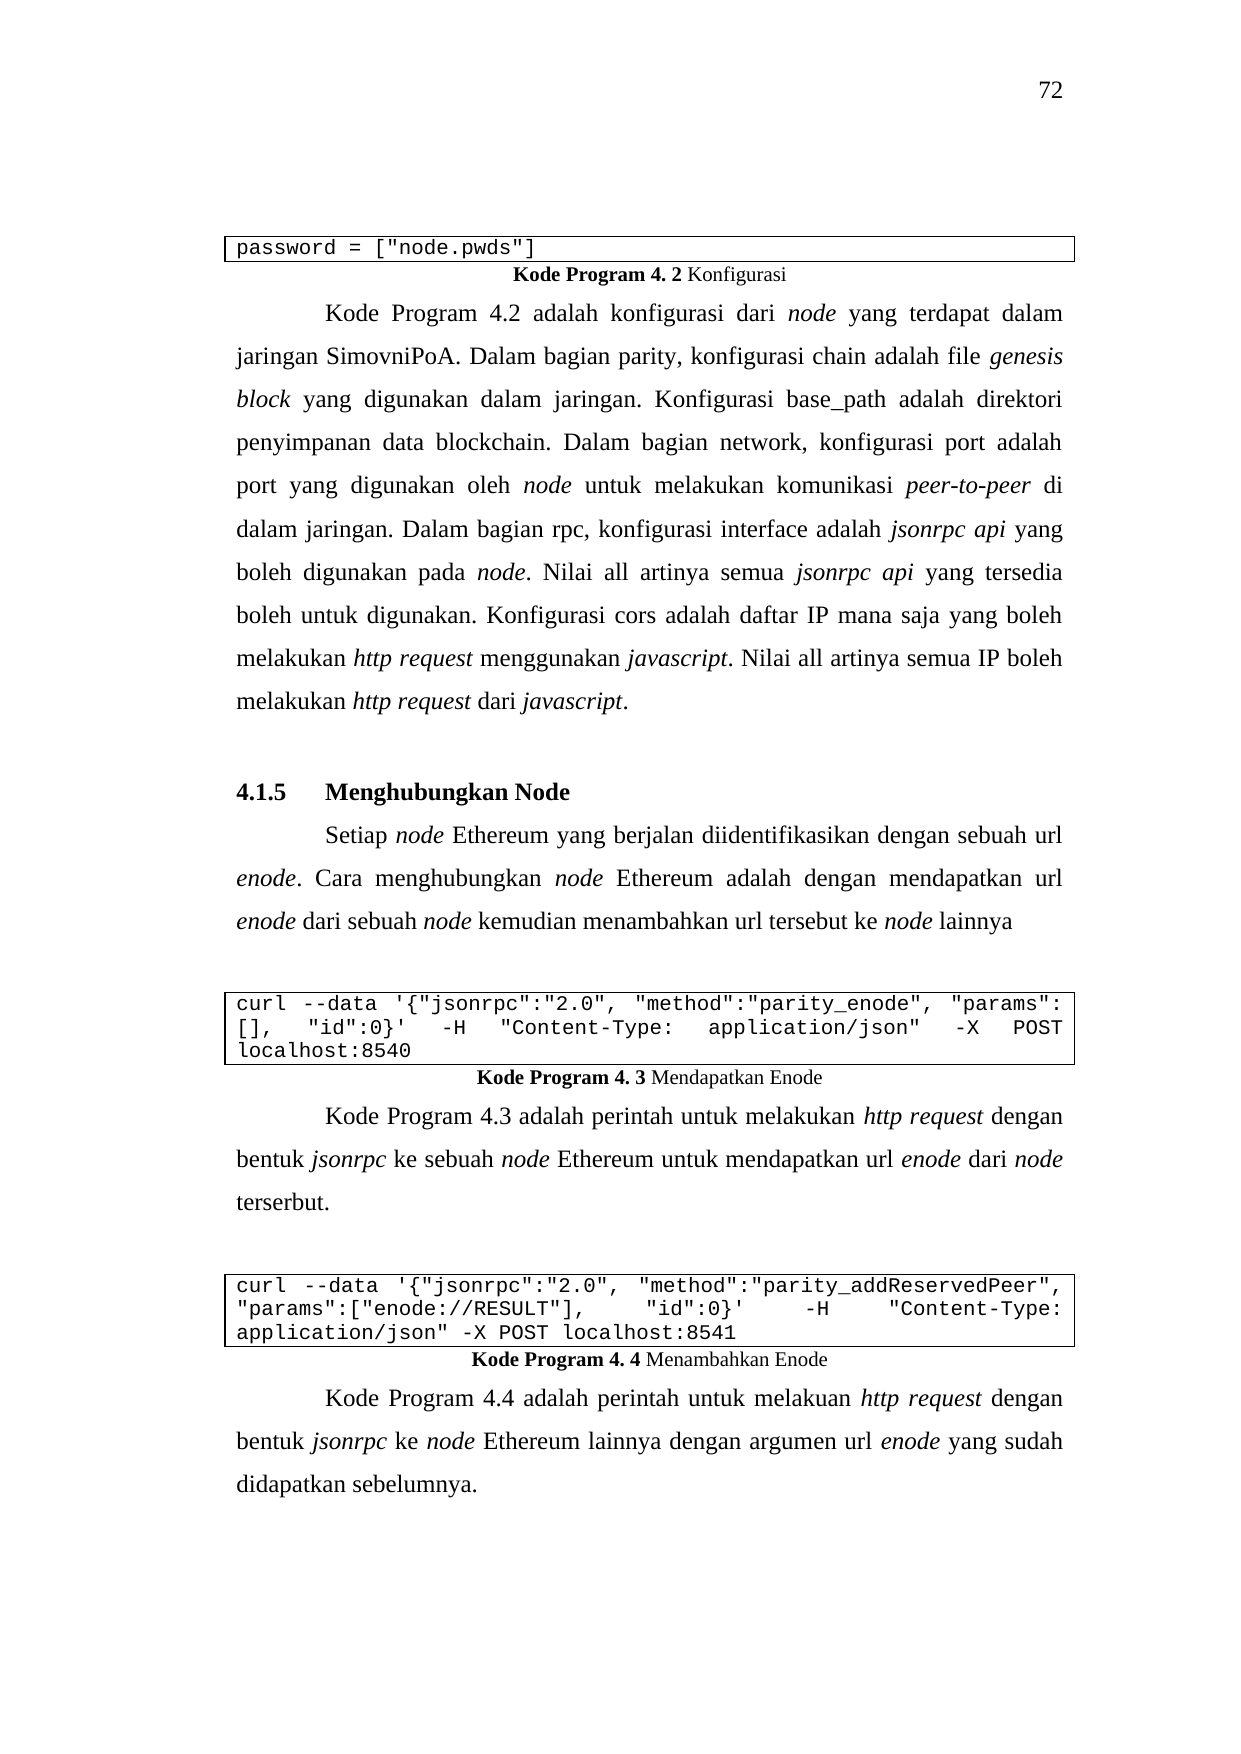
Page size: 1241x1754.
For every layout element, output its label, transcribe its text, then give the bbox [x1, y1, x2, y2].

subtitle Menghubungkan Node [236, 777, 1063, 805]
text Setiap node Ethereum yang berjalan diidentifikasikan dengan sebuah url enode. Cara menghubungkan node Ethereum adalah dengan mendapatkan url enode dari sebuah node kemudian menambahkan url tersebut ke node lainnya [236, 820, 1063, 935]
table_header curl --data '{"jsonrpc":"2.0", "method":"parity_addReservedPeer", "params":["enode://RESULT"], "id":0}' -H "Content-Type: application/json" -X POST localhost:8541 [226, 1275, 1074, 1346]
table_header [226, 237, 1074, 261]
text Kode Program 4.2 adalah konfigurasi dari node yang terdapat dalam jaringan SimovniPoA. Dalam bagian parity, konfigurasi chain adalah file genesis block yang digunakan dalam jaringan. Konfigurasi base_path adalah direktori penyimpanan data blockchain. Dalam bagian network, konfigurasi port adalah port yang digunakan oleh node untuk melakukan komunikasi peer-to-peer di dalam jaringan. Dalam bagian rpc, konfigurasi interface adalah jsonrpc api yang boleh digunakan pada node. Nilai all artinya semua jsonrpc api yang tersedia boleh untuk digunakan. Konfigurasi cors adalah daftar IP mana saja yang boleh melakukan http request menggunakan javascript. Nilai all artinya semua IP boleh melakukan http request dari javascript. [236, 298, 1063, 715]
text Kode Program 4. 4 Menambahkan Enode [236, 1347, 1063, 1371]
text Kode Program 4. 2 Konfigurasi [236, 262, 1063, 286]
text Kode Program 4.4 adalah perintah untuk melakuan http request dengan bentuk jsonrpc ke node Ethereum lainnya dengan argumen url enode yang sudah didapatkan sebelumnya. [236, 1383, 1063, 1498]
text Kode Program 4. 3 Mendapatkan Enode [236, 1065, 1063, 1089]
text Kode Program 4.3 adalah perintah untuk melakukan http request dengan bentuk jsonrpc ke sebuah node Ethereum untuk mendapatkan url enode dari node terserbut. [236, 1101, 1063, 1216]
table_header curl --data '{"jsonrpc":"2.0", "method":"parity_enode", "params":[], "id":0}' -H "Content-Type: application/json" -X POST localhost:8540 [226, 993, 1074, 1064]
